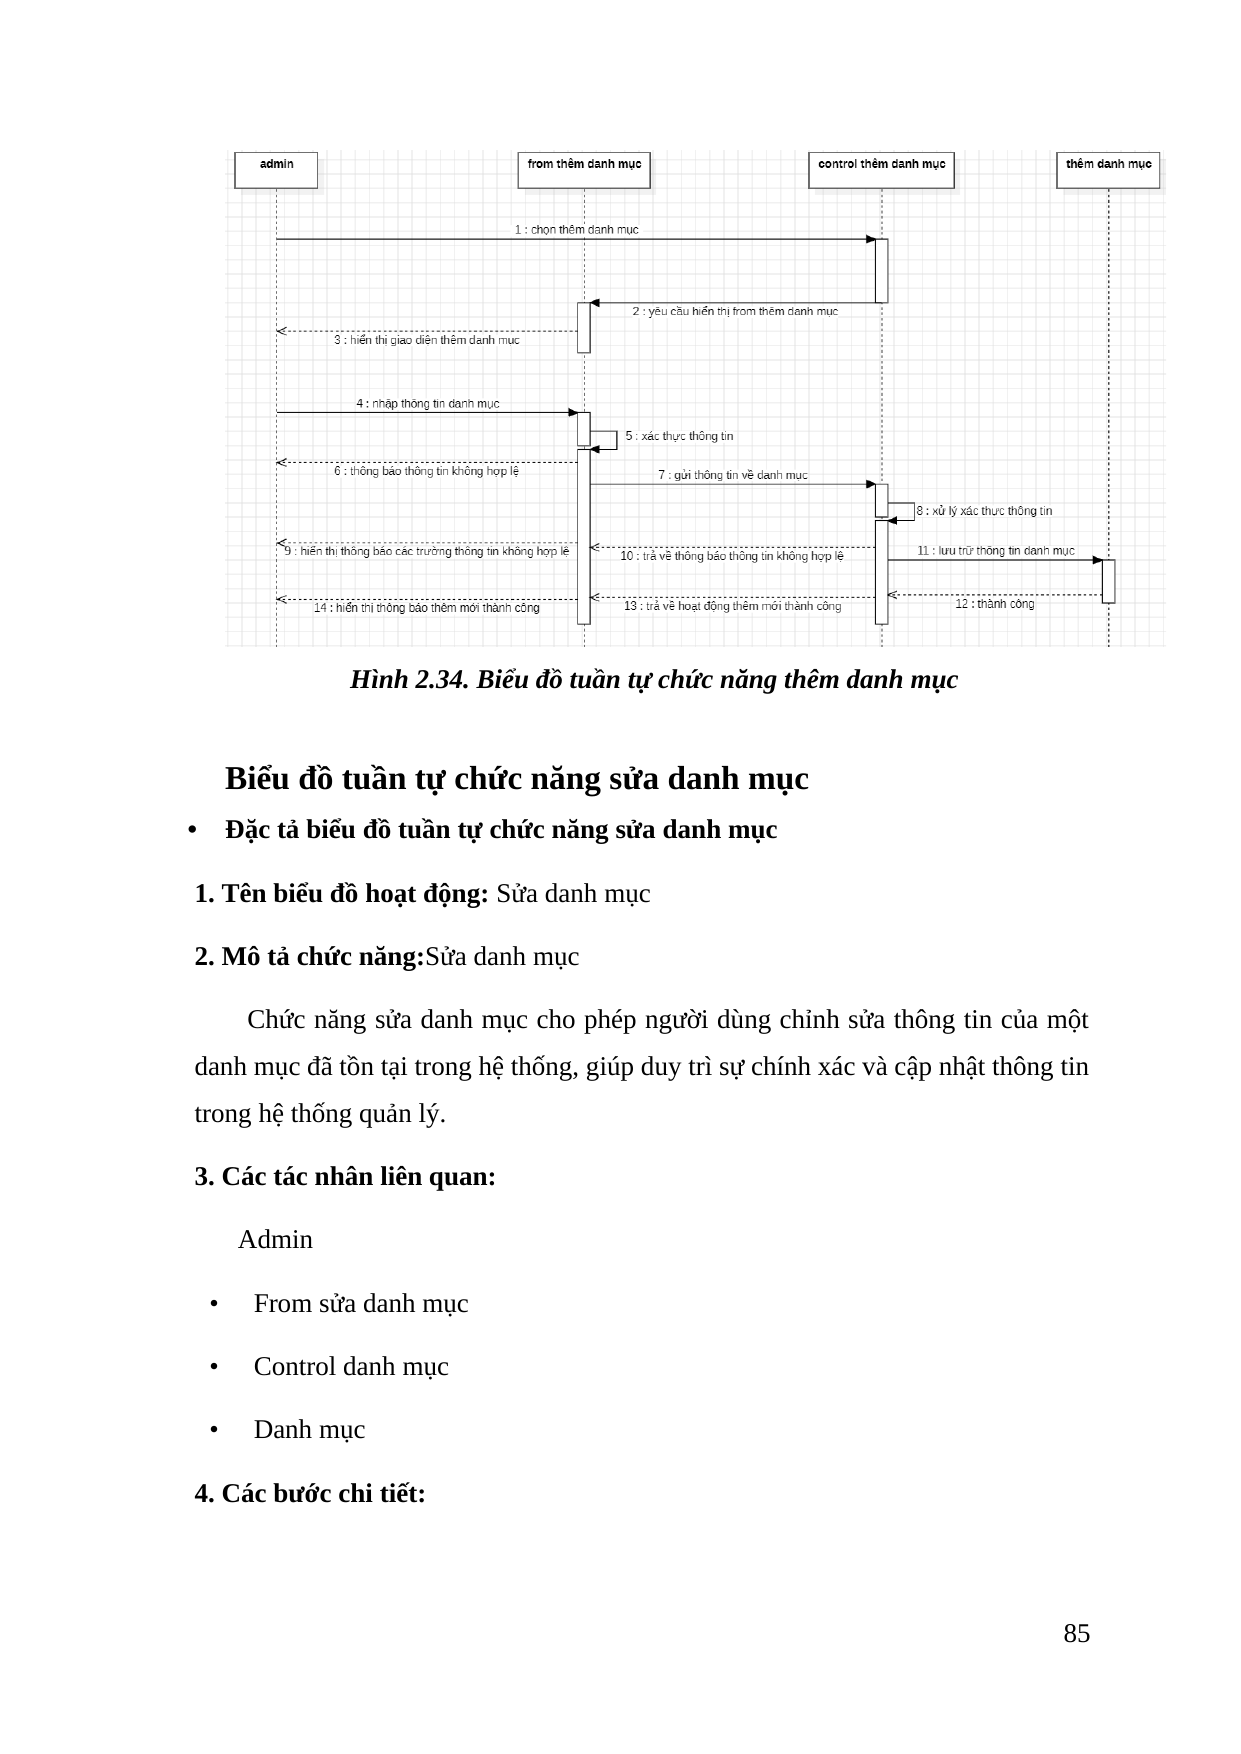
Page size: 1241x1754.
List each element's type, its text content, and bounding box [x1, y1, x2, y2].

text Chức năng sửa danh mục cho phép người dùng chỉnh sửa thông tin của một danh mục đã tồn tại trong hệ thống, giúp duy trì sự chính xác và cập nhật thông tin trong hệ thống quản lý. [194, 1003, 1090, 1128]
text 1. Tên biểu đồ hoạt động: Sửa danh mục [150, 877, 1090, 908]
picture [225, 150, 1167, 647]
text 3. Các tác nhân liên quan: [150, 1160, 1090, 1191]
list Control danh mục [209, 1350, 1090, 1381]
list Danh mục [209, 1413, 1090, 1445]
list Đặc tả biểu đồ tuần tự chức năng sửa danh mục [187, 813, 1090, 845]
text 2. Mô tả chức năng:Sửa danh mục [150, 940, 1090, 971]
text Biểu đồ tuần tự chức năng sửa danh mục [225, 758, 1090, 797]
list From sửa danh mục [209, 1287, 1090, 1318]
text 4. Các bước chi tiết: [150, 1477, 1090, 1508]
text Hình 2.34. Biểu đồ tuần tự chức năng thêm danh mục [225, 663, 1090, 694]
text Admin [150, 1223, 1090, 1255]
